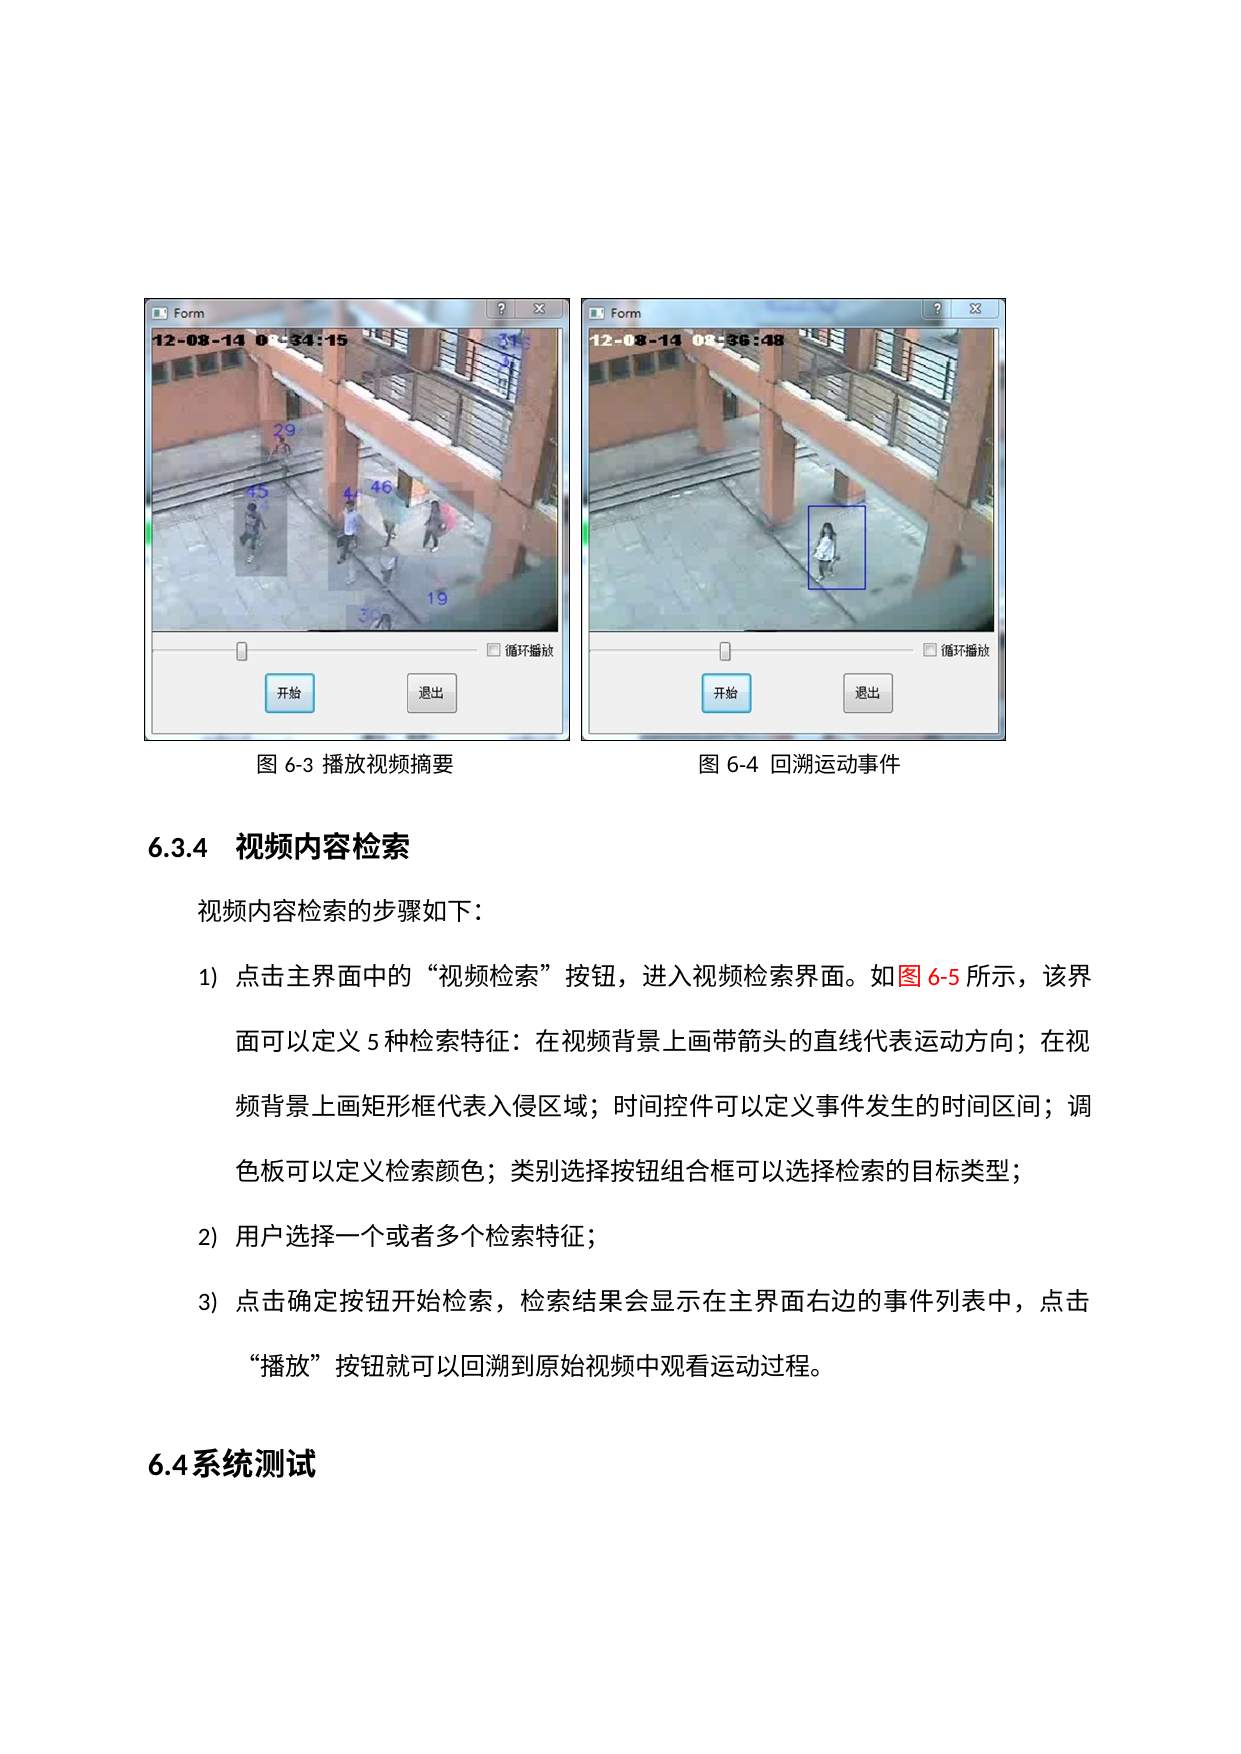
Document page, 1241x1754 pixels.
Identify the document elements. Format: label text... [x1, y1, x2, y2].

text 视频内容检索的步骤如下： [148, 877, 1092, 942]
list 视频内容检索 [148, 812, 1092, 877]
list 点击确定按钮开始检索，检索结果会显示在主界面右边的事件列表中，点击“播放”按钮就可以回溯到原始视频中观看运动过程。 [198, 1267, 1092, 1397]
list 系统测试 [148, 1429, 1092, 1494]
picture [145, 299, 569, 740]
picture [582, 299, 1005, 740]
list 点击主界面中的“视频检索”按钮，进入视频检索界面。如图6-5所示，该界面可以定义5种检索特征：在视频背景上画带箭头的直线代表运动方向；在视频背景上画矩形框代表入侵区域；时间控件可以定义事件发生的时间区间；调色板可以定义检索颜色；类别选择按钮组合框可以选择检索的目标类型； [198, 942, 1092, 1202]
list 用户选择一个或者多个检索特征； [198, 1202, 1092, 1267]
